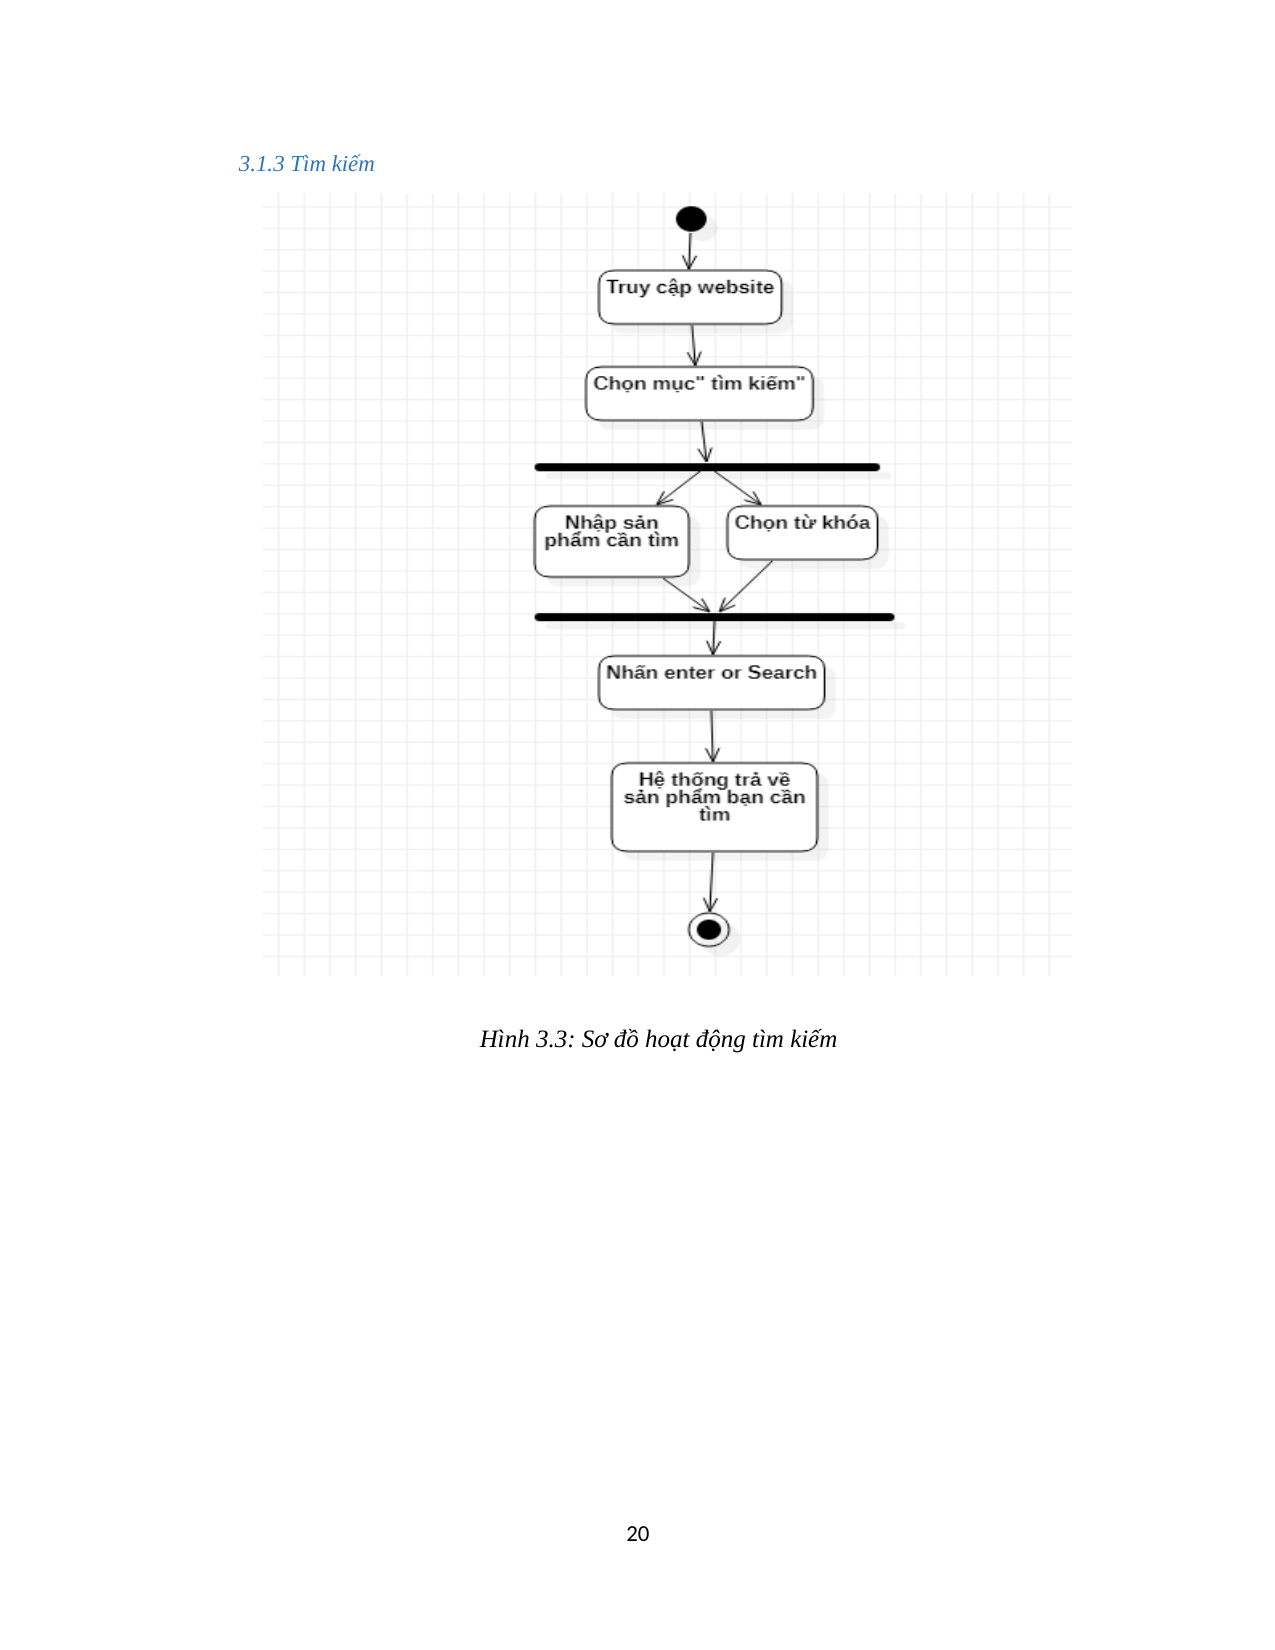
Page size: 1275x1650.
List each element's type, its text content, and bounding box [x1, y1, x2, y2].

text Hình 3.3: Sơ đồ hoạt động tìm kiếm [150, 1024, 1125, 1053]
subtitle 3.1.3 Tìm kiếm [239, 150, 1125, 176]
picture [262, 193, 1073, 976]
